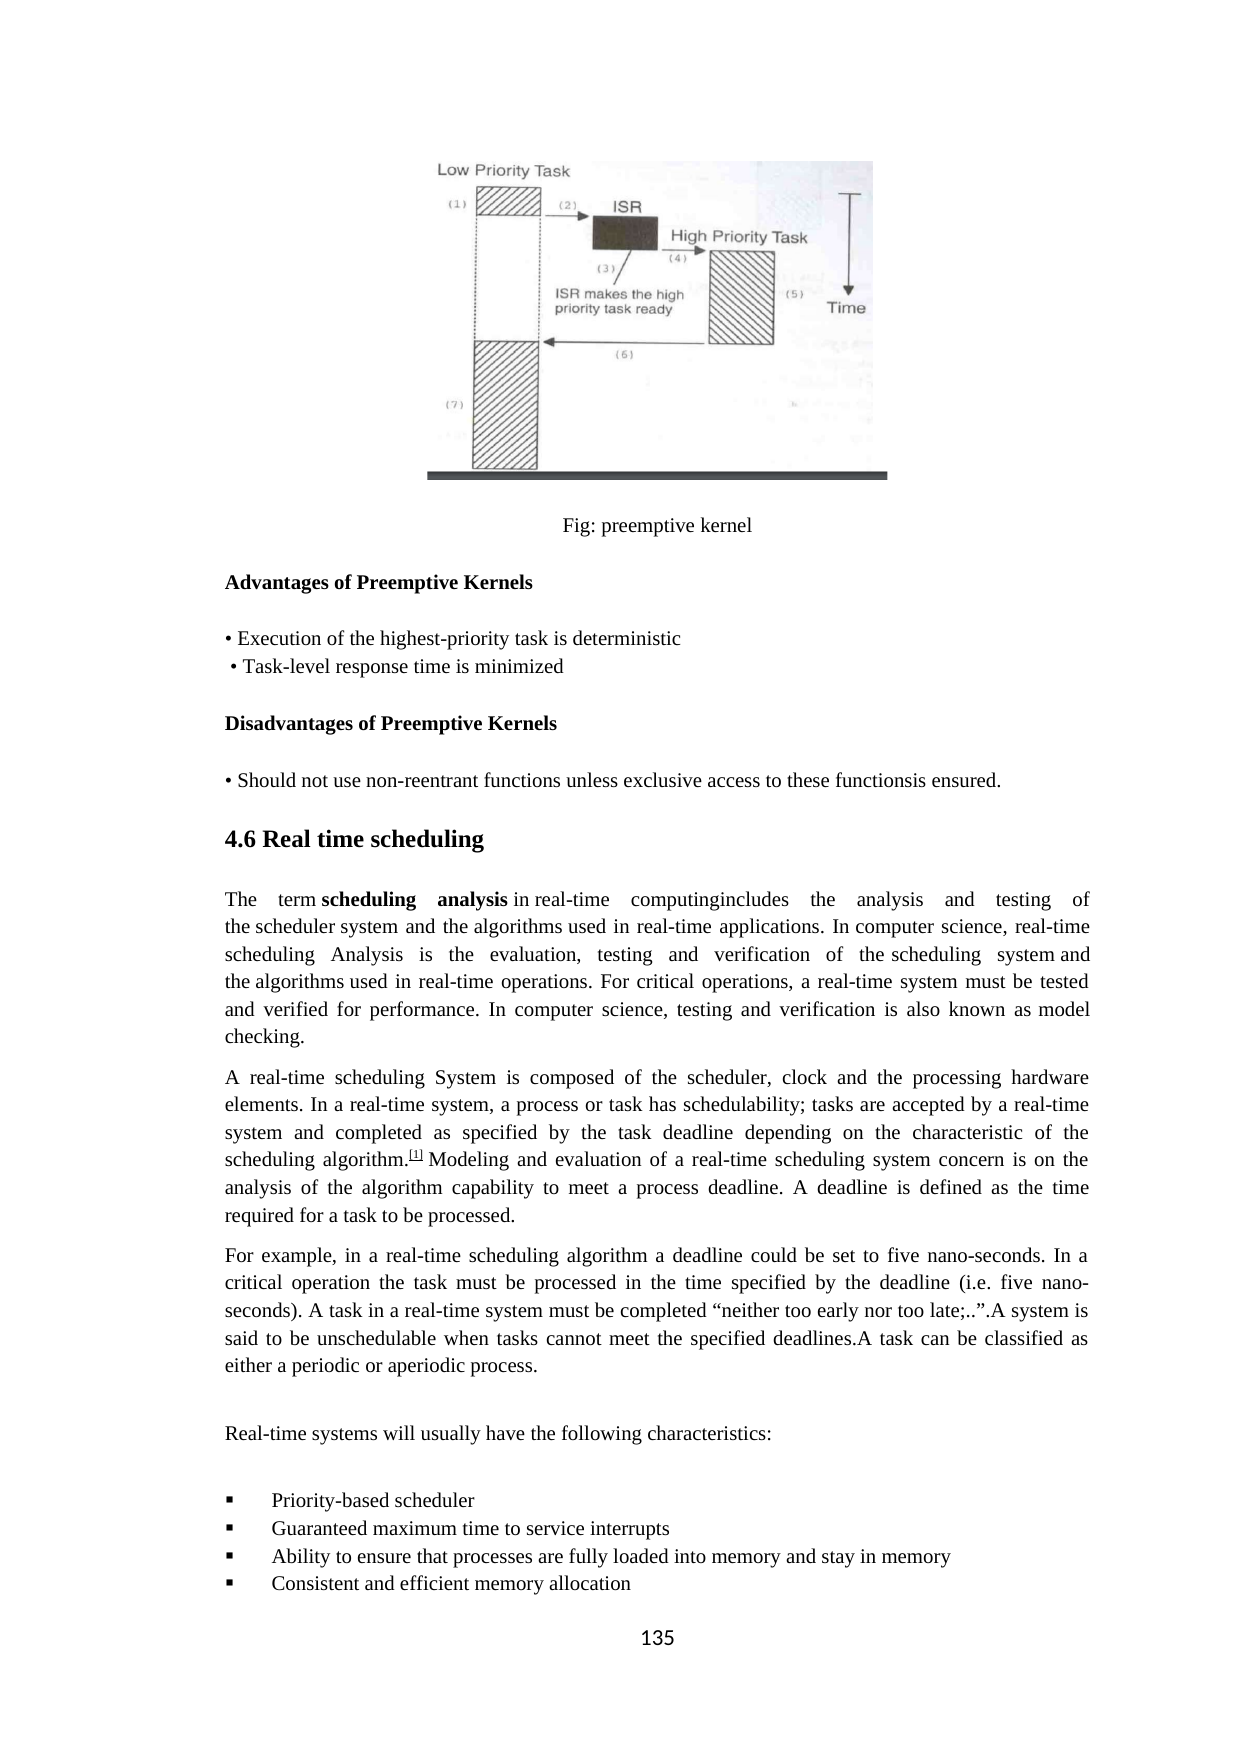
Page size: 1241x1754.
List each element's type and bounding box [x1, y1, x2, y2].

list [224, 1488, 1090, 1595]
picture [427, 150, 888, 480]
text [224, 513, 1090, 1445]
